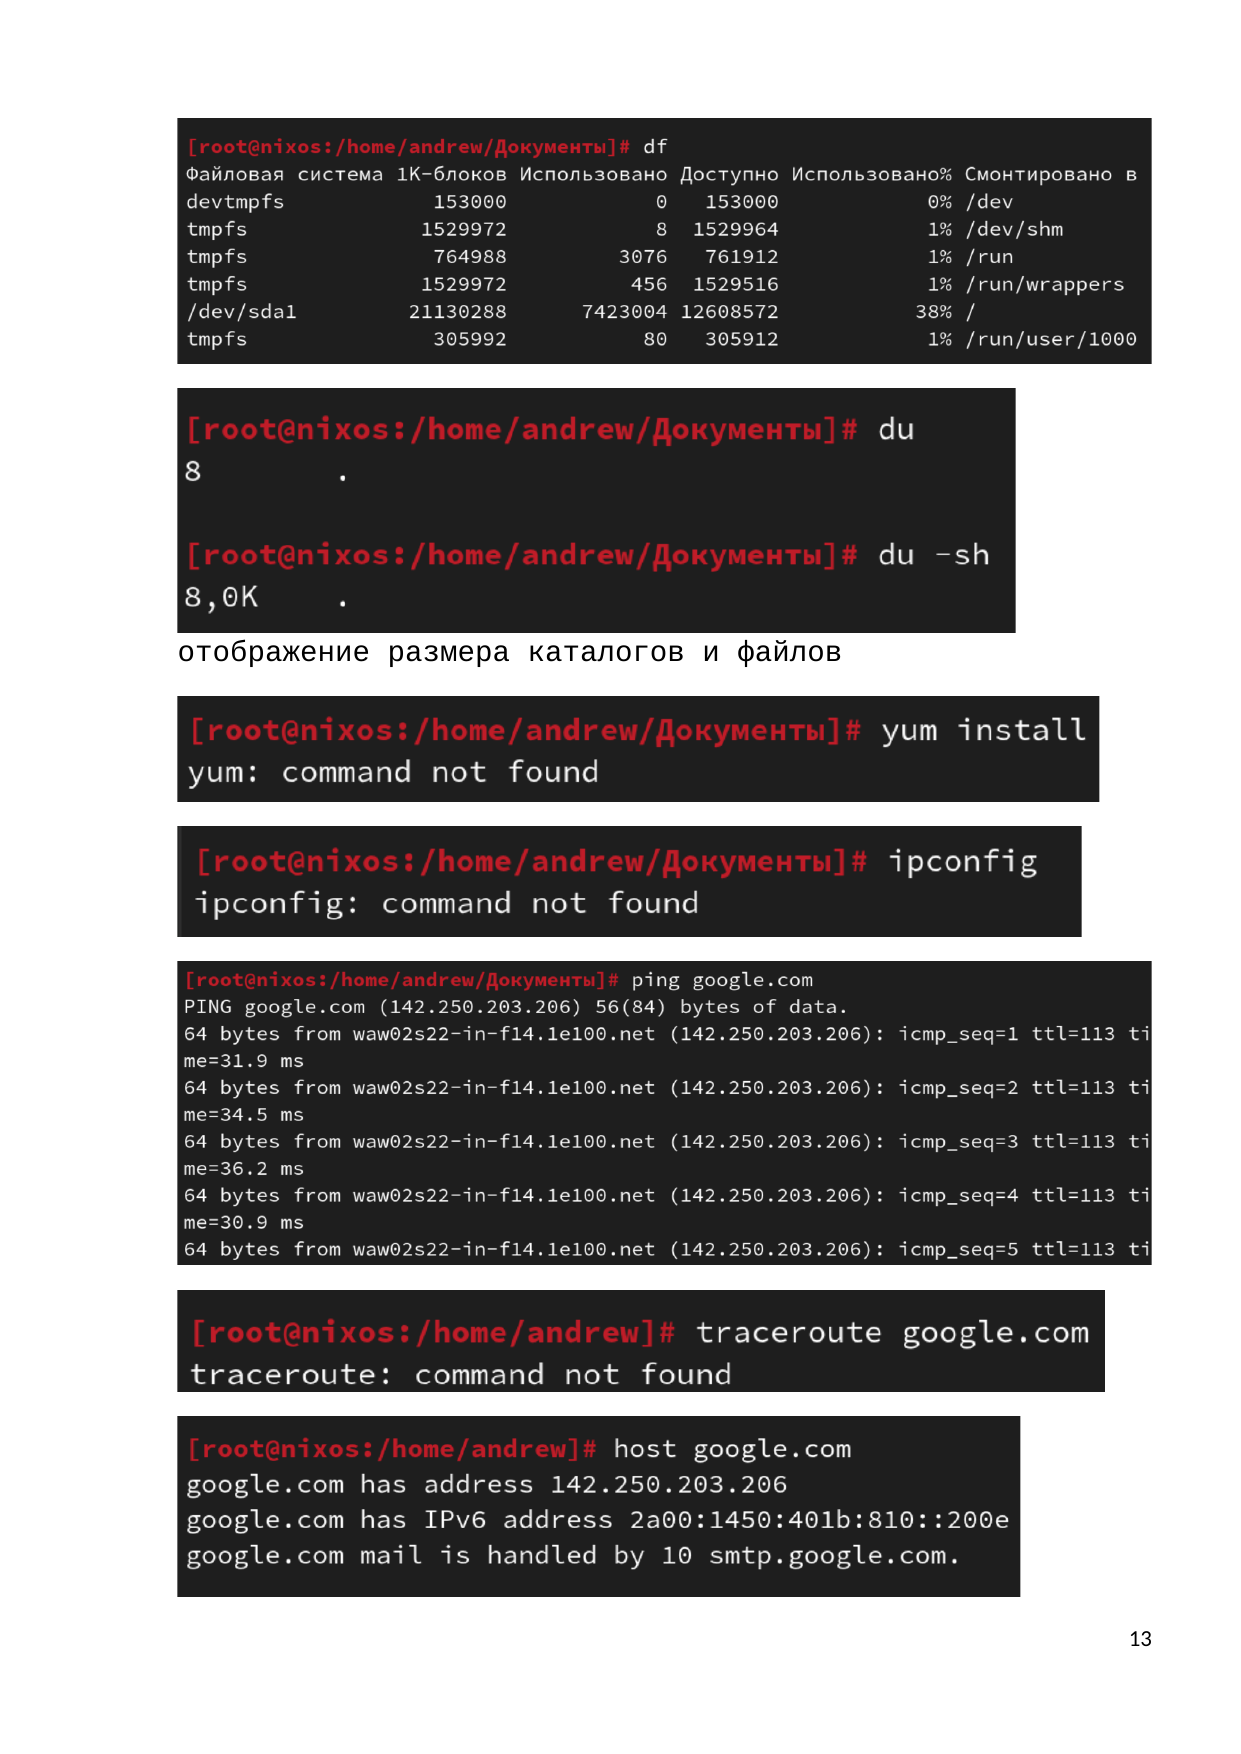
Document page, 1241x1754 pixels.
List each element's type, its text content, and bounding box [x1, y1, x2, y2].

picture [177, 1416, 1021, 1597]
picture [177, 961, 1152, 1265]
picture [177, 696, 1100, 802]
picture [177, 826, 1082, 937]
picture [177, 388, 1016, 633]
picture [177, 118, 1152, 364]
picture [177, 1290, 1105, 1392]
